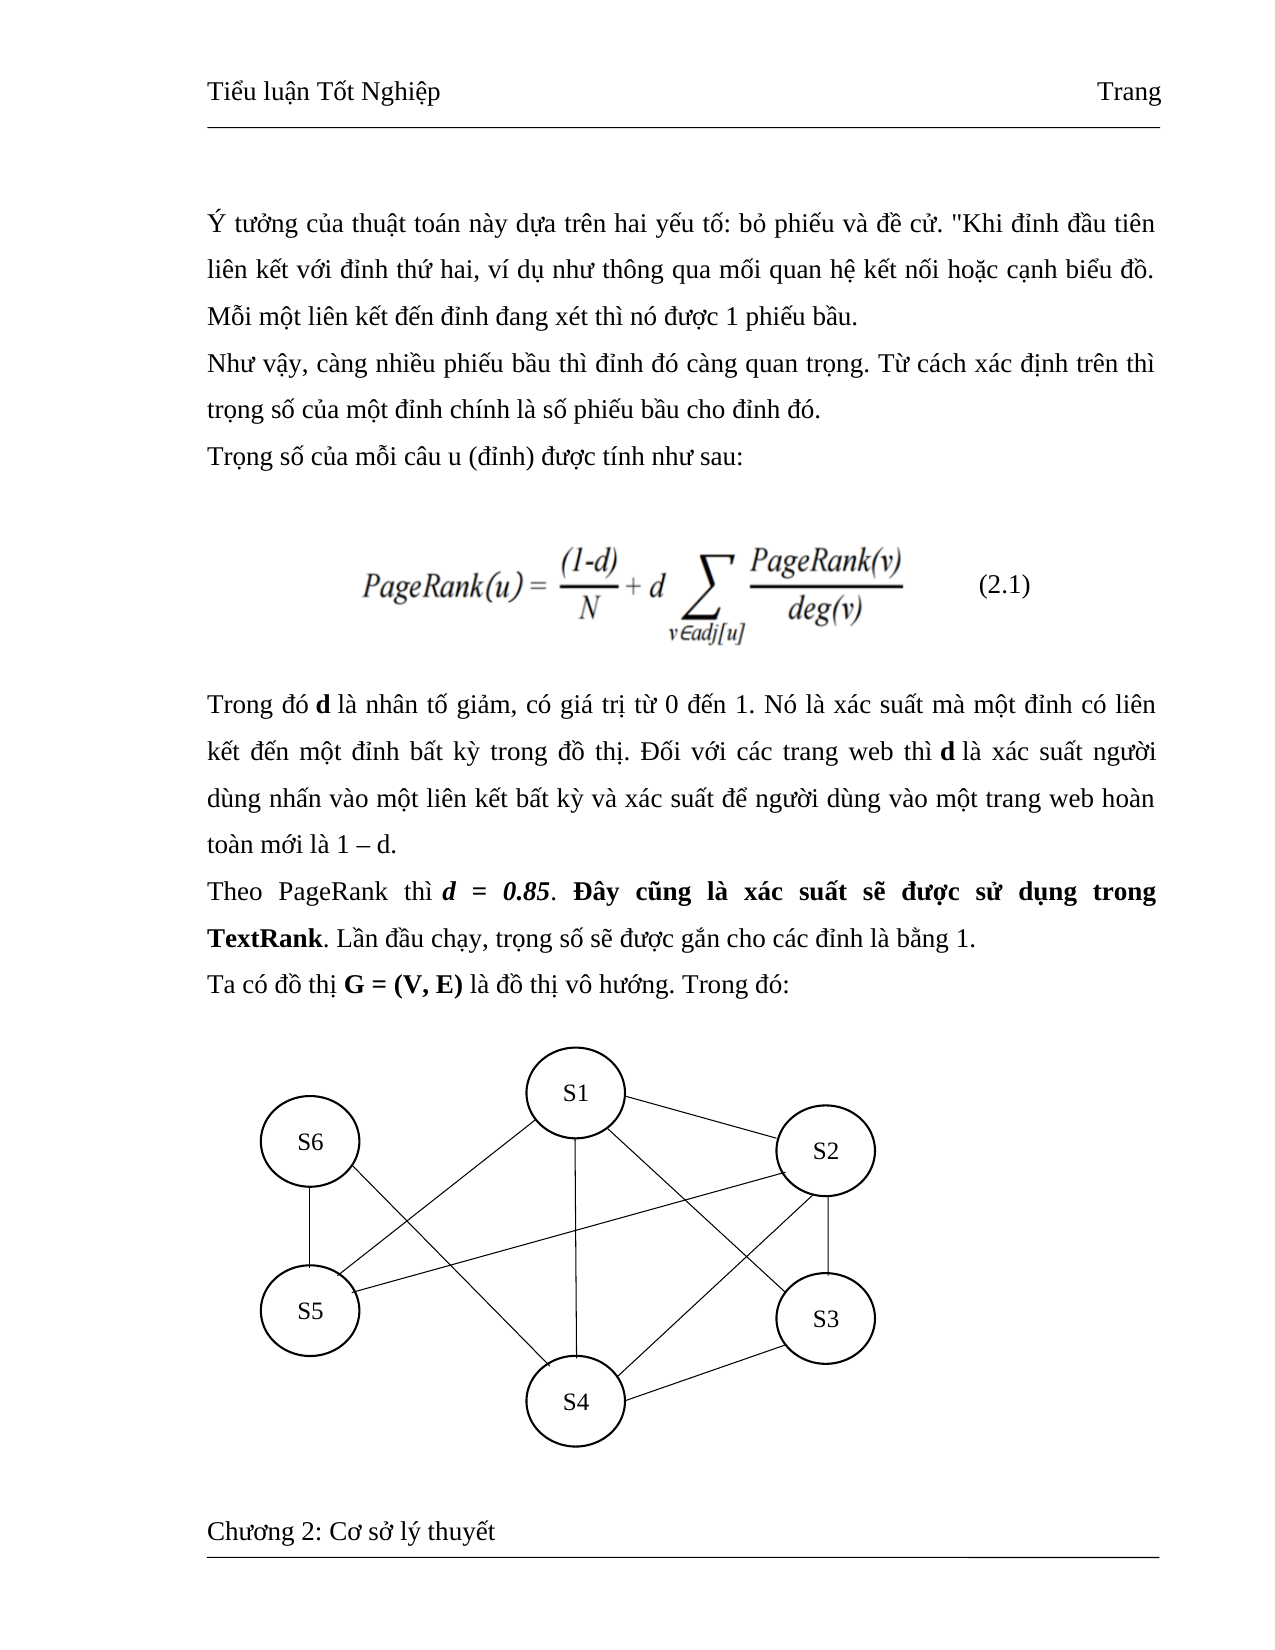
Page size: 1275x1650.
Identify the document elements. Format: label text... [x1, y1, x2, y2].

text Trong đó d là nhân tố giảm, có giá trị từ 0 đến 1. Nó là xác suất mà một đỉnh có liên kết đến một đỉnh bất kỳ trong đồ thị. Đối với các trang web thì d là xác suất người dùng nhấn vào một liên kết bất kỳ và xác suất để người dùng vào một trang web hoàn toàn mới là 1 – d. [207, 533, 1157, 859]
text Như vậy, càng nhiều phiếu bầu thì đỉnh đó càng quan trọng. Từ cách xác định trên thì trọng số của một đỉnh chính là số phiếu bầu cho đỉnh đó. [207, 347, 1157, 424]
picture [337, 519, 927, 658]
text Trọng số của mỗi câu u (đỉnh) được tính như sau: [207, 440, 1157, 471]
text Ý tưởng của thuật toán này dựa trên hai yếu tố: bỏ phiếu và đề cử. "Khi đỉnh đầu tiên liên kết với đỉnh thứ hai, ví dụ như thông qua mối quan hệ kết nối hoặc cạnh biểu đồ. Mỗi một liên kết đến đỉnh đang xét thì nó được 1 phiếu bầu. [207, 207, 1157, 331]
text Theo PageRank thì d = 0.85. Đây cũng là xác suất sẽ được sử dụng trong TextRank. Lần đầu chạy, trọng số sẽ được gắn cho các đỉnh là bằng 1. [207, 875, 1157, 953]
text Ta có đồ thị G = (V, E) là đồ thị vô hướng. Trong đó: [207, 968, 1157, 999]
